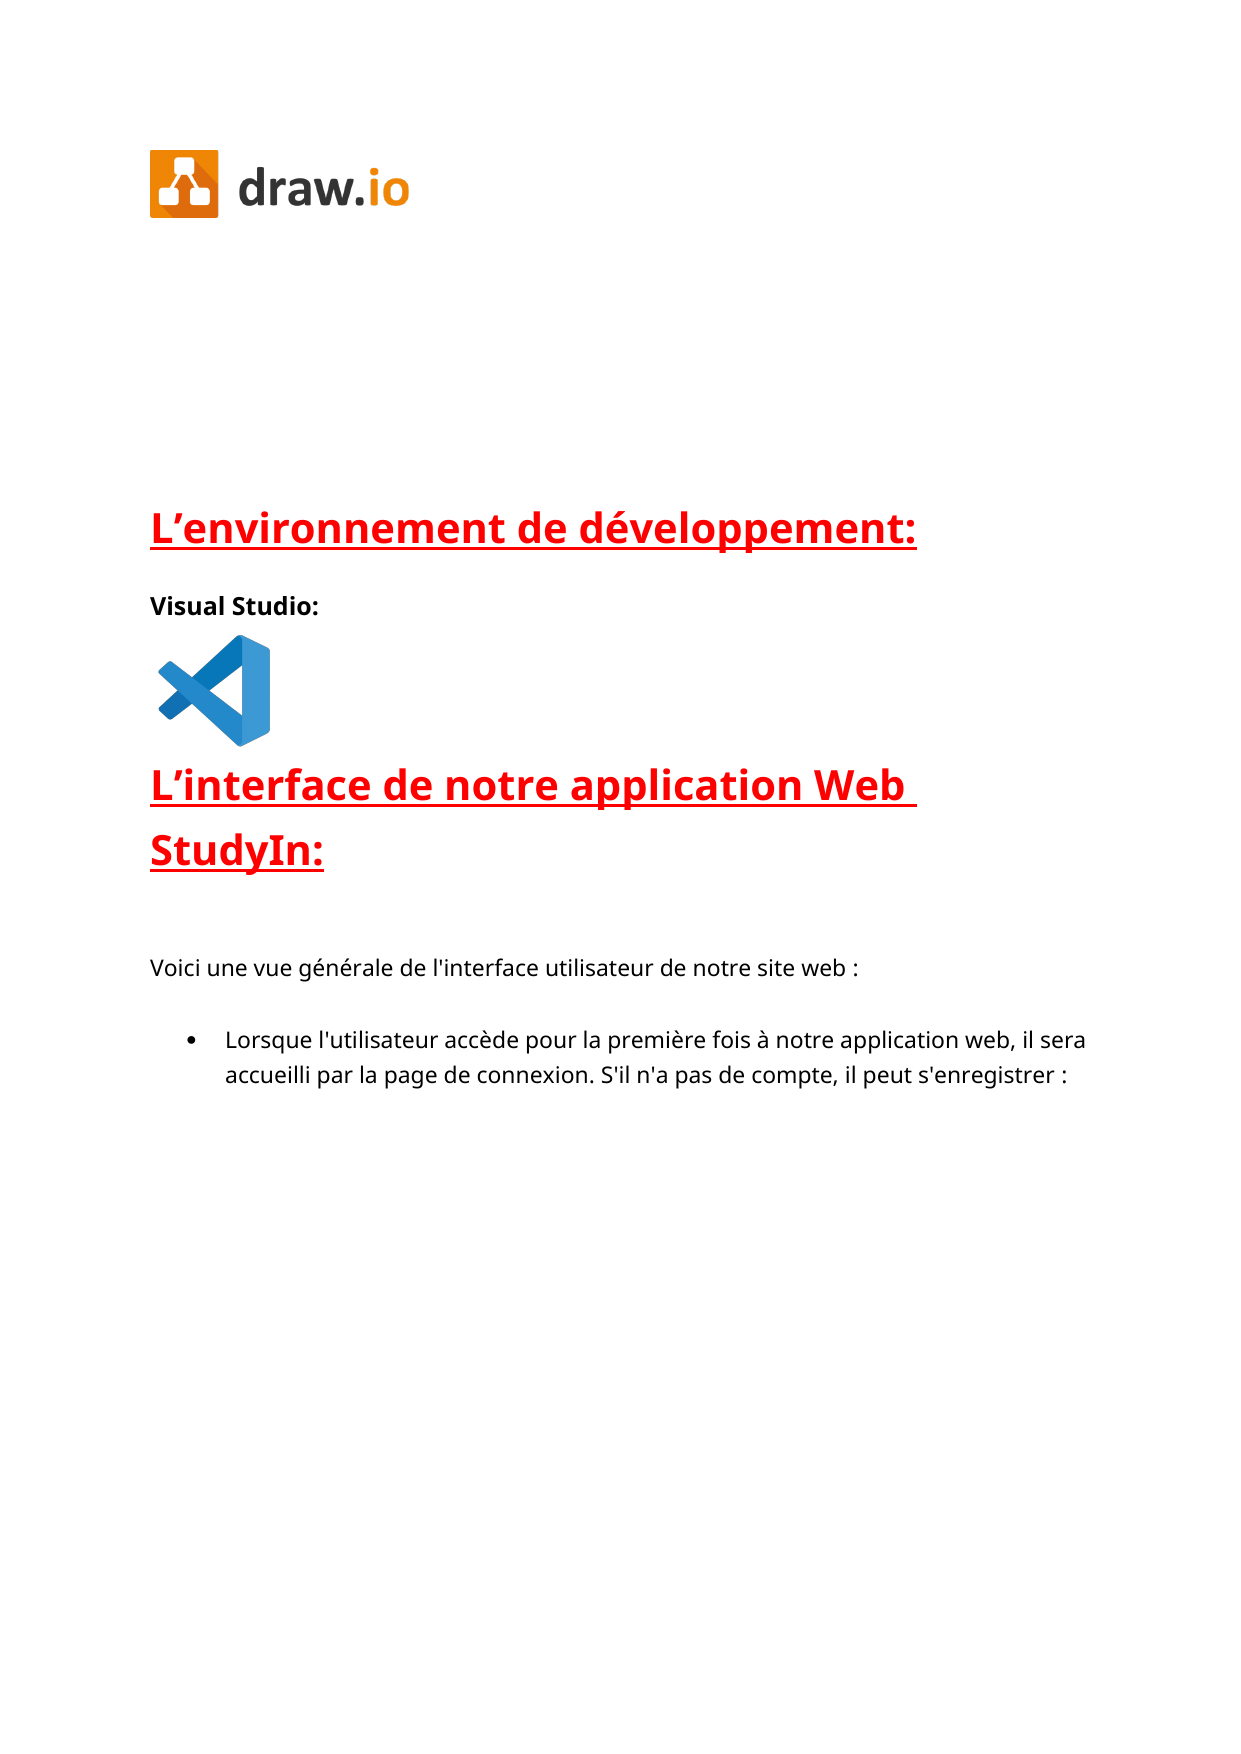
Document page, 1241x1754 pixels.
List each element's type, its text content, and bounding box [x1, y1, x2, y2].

list Lorsque l'utilisateur accède pour la première fois à notre application web, il sera accueilli par la page de connexion. S'il n'a pas de compte, il peut s'enregistrer : [187, 1023, 1090, 1091]
picture [150, 628, 277, 753]
text Visual Studio: [150, 589, 1090, 623]
text L’interface de notre application Web StudyIn: [150, 756, 1090, 878]
text L’environnement de développement: [150, 499, 1090, 556]
text Voici une vue générale de l'interface utilisateur de notre site web : [150, 952, 1090, 983]
picture [150, 150, 409, 218]
